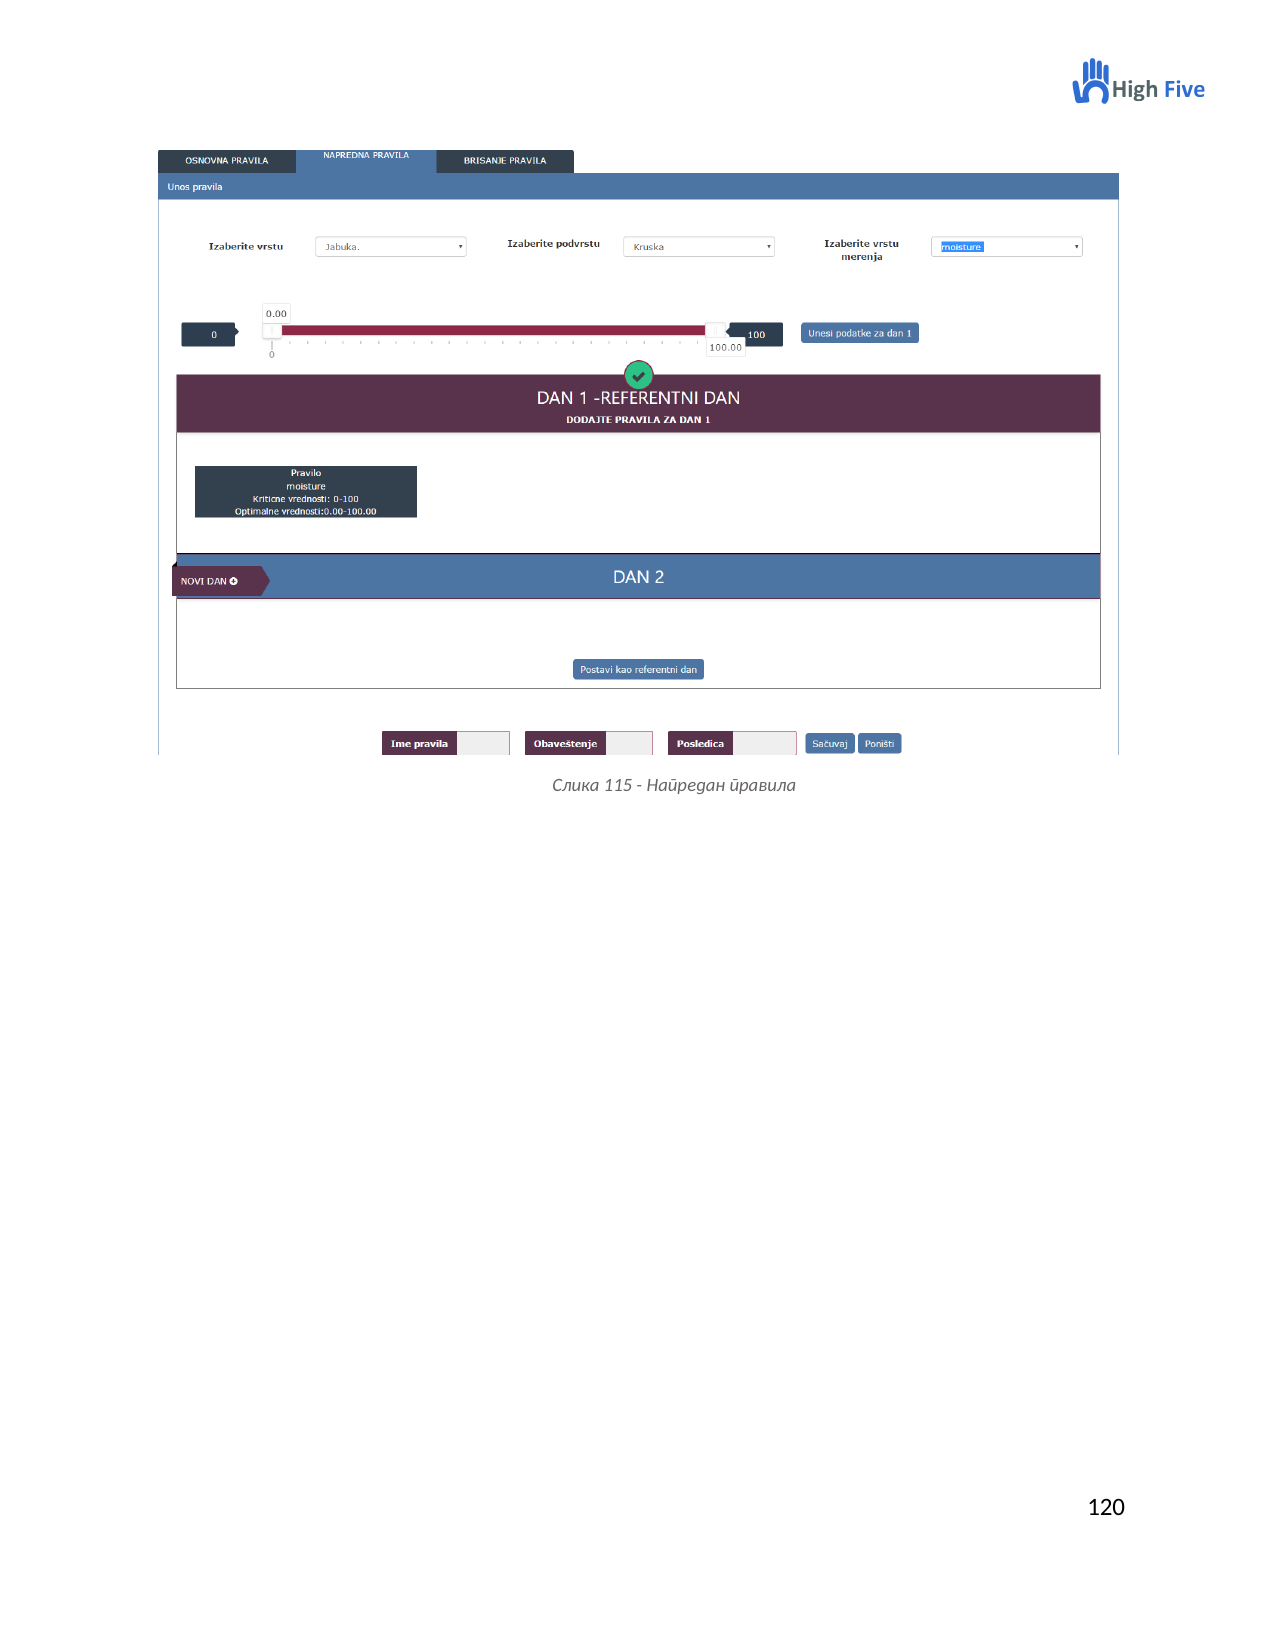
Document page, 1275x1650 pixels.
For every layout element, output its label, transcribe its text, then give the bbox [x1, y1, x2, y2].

picture [150, 150, 1125, 755]
text Слика 115 - Напредан правила [150, 773, 1125, 796]
picture [1069, 53, 1223, 110]
